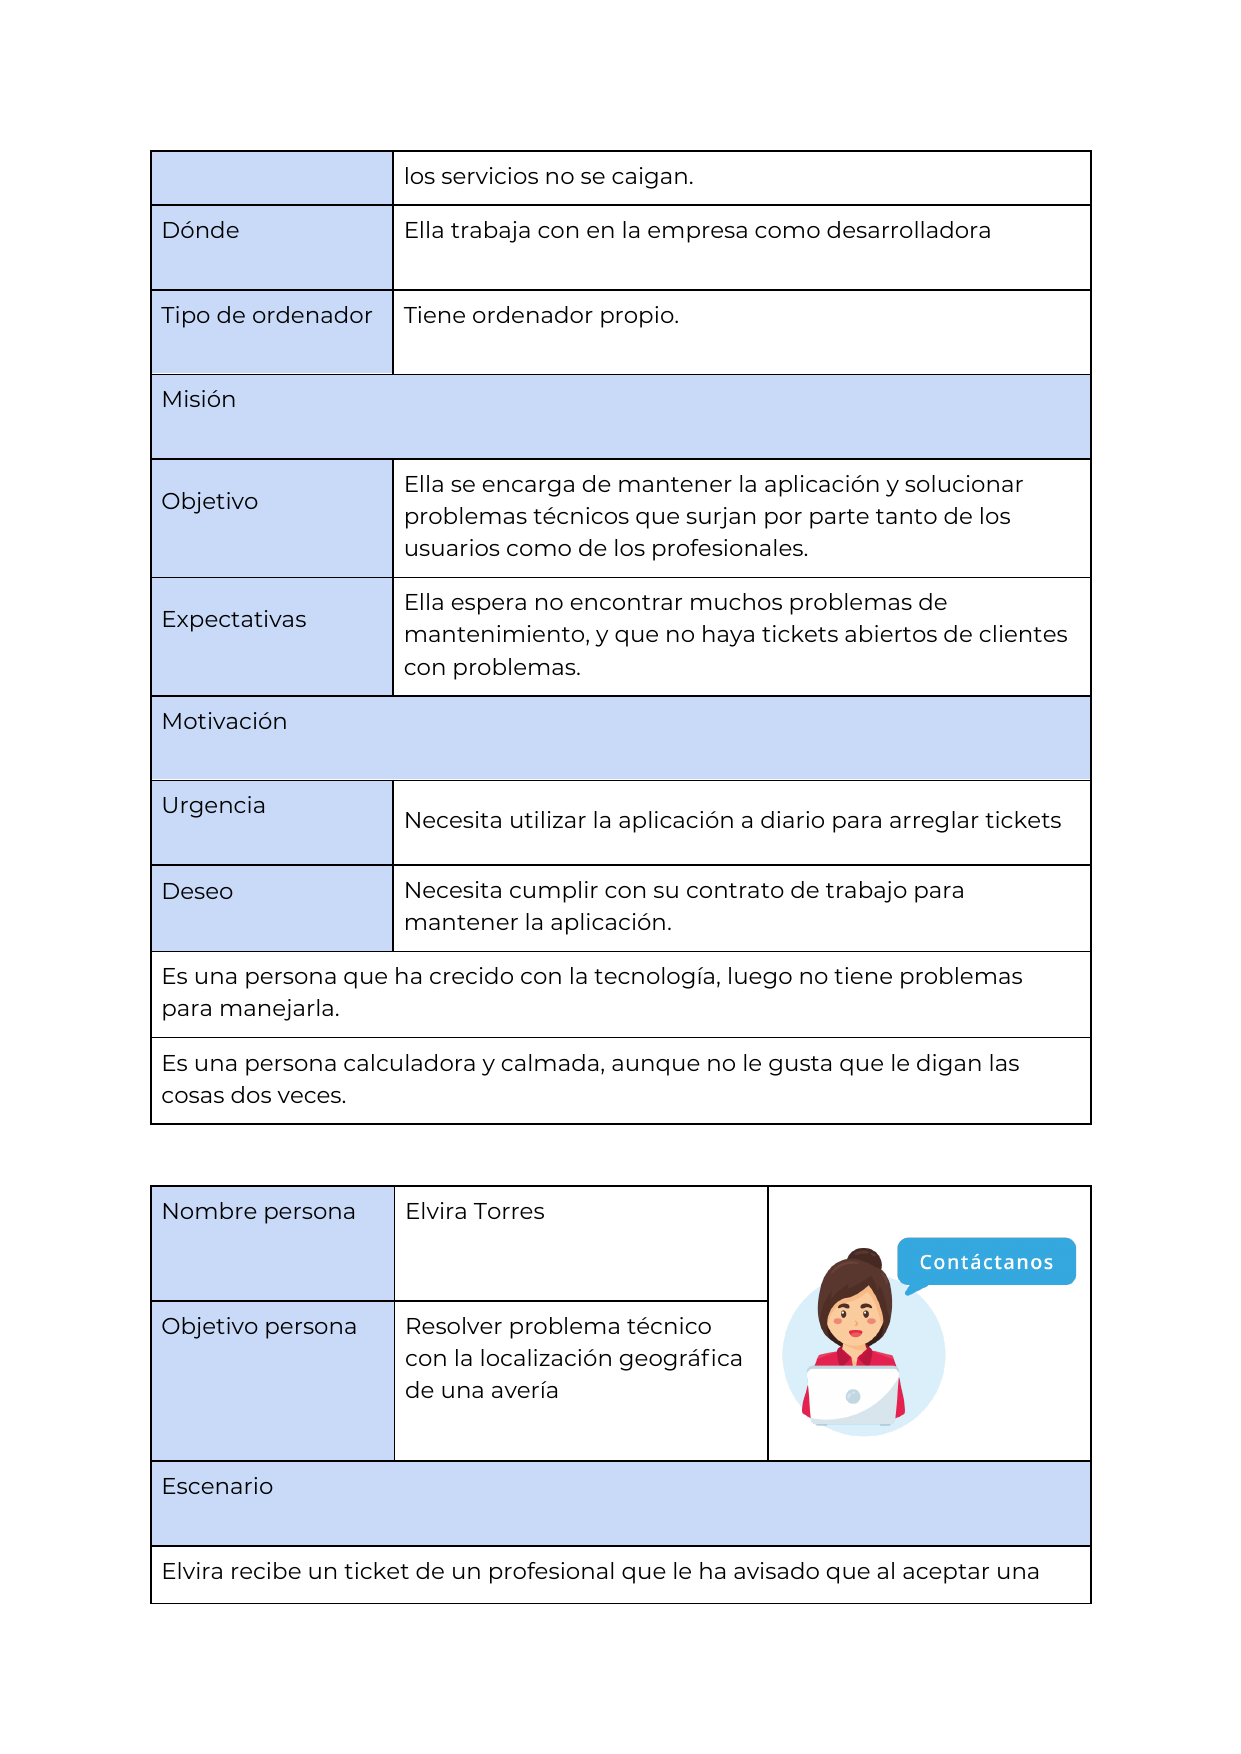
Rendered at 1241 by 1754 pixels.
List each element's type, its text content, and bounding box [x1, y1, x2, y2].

table_cell Ella trabaja con en la empresa como desarrolladora [394, 206, 1090, 289]
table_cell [152, 1547, 1090, 1602]
table_cell Deseo [152, 866, 392, 951]
table_cell Ella se encarga de mantener la aplicación y solucionar problemas técnicos que surjan por parte tanto de los usuarios como de los profesionales. [394, 460, 1090, 577]
table_header Nombre persona [152, 1187, 394, 1300]
table_cell Es una persona calculadora y calmada, aunque no le gusta que le digan las cosas dos veces. [152, 1038, 1090, 1123]
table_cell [394, 152, 1090, 204]
table_cell Ella espera no encontrar muchos problemas de mantenimiento, y que no haya tickets abiertos de clientes con problemas. [394, 578, 1090, 695]
table_cell Urgencia [152, 781, 392, 864]
table_cell Misión [152, 375, 1090, 458]
picture [778, 1227, 1080, 1446]
table_cell Necesita utilizar la aplicación a diario para arreglar tickets [394, 781, 1090, 864]
table_cell Cuándo [152, 152, 392, 204]
table_header Elvira Torres [395, 1187, 767, 1300]
table_cell Necesita cumplir con su contrato de trabajo para mantener la aplicación. [394, 866, 1090, 951]
table_cell Es una persona que ha crecido con la tecnología, luego no tiene problemas para manejarla. [152, 952, 1090, 1037]
table_cell Escenario [152, 1462, 1090, 1545]
table_cell Objetivo persona [152, 1302, 394, 1460]
table_cell Motivación [152, 697, 1090, 779]
table_cell Expectativas [152, 578, 392, 695]
table_cell Tipo de ordenador [152, 291, 392, 373]
table_cell Resolver problema técnico con la localización geográfica de una avería [395, 1302, 767, 1460]
table_cell Tiene ordenador propio. [394, 291, 1090, 373]
table_cell Dónde [152, 206, 392, 289]
table_cell Objetivo [152, 460, 392, 577]
table_header [769, 1187, 1090, 1460]
